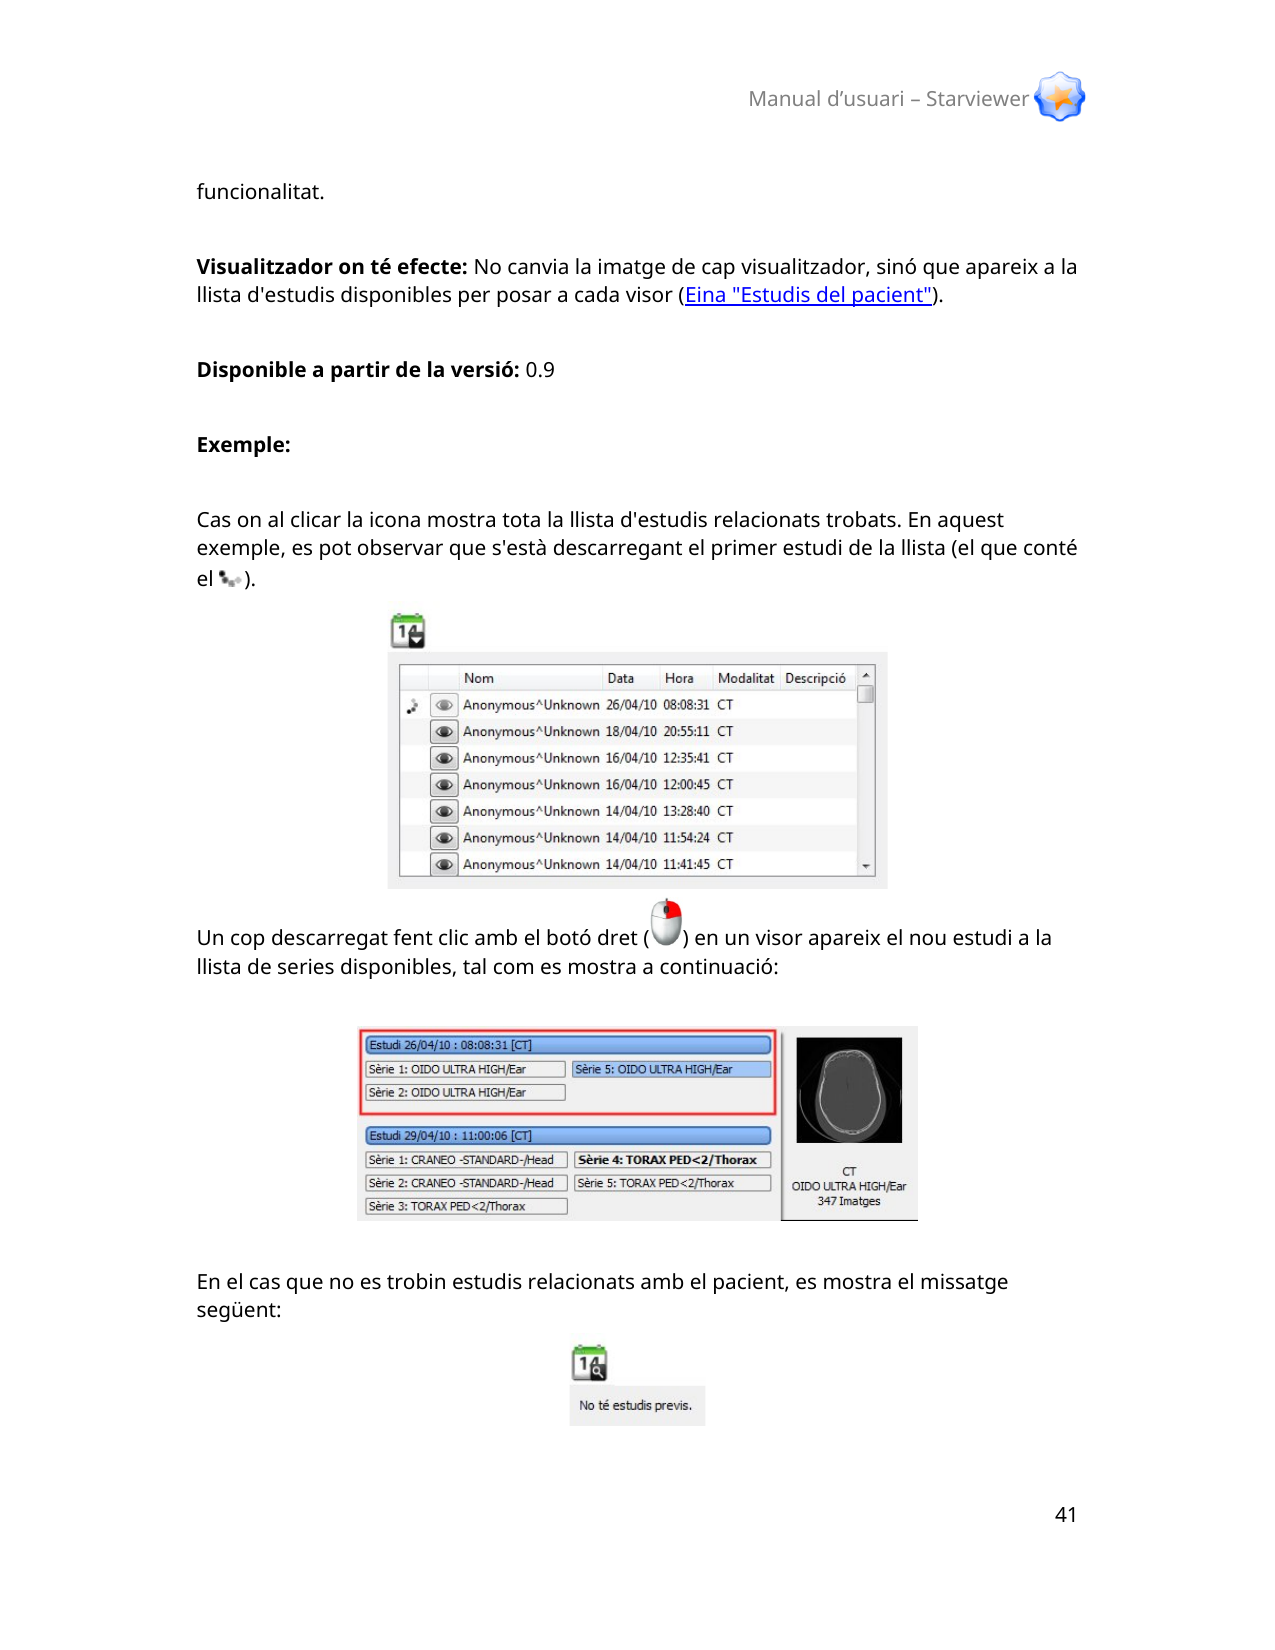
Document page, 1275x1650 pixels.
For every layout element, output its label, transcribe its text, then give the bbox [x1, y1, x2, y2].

picture [219, 561, 244, 587]
picture [1033, 71, 1086, 122]
text Exemple: [196, 430, 1078, 458]
picture [357, 1026, 918, 1221]
picture [569, 1333, 706, 1426]
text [196, 177, 1078, 206]
text En el cas que no es trobin estudis relacionats amb el pacient, es mostra el missatge següent: [196, 1267, 1078, 1324]
text Visualitzador on té efecte: No canvia la imatge de cap visualitzador, sinó que apareix a la llista d'estudis disponibles per posar a cada visor (Eina "Estudis del pacient"). [196, 252, 1078, 309]
text Cas on al clicar la icona mostra tota la llista d'estudis relacionats trobats. En aquest exemple, es pot observar que s'està descarregant el primer estudi de la llista (el que conté el ). [196, 505, 1078, 593]
picture [387, 601, 888, 889]
picture [649, 897, 683, 946]
text Disponible a partir de la versió: 0.9 [196, 355, 1078, 384]
text Un cop descarregat fent clic amb el botó dret () en un visor apareix el nou estudi a la llista de series disponibles, tal com es mostra a continuació: [196, 897, 1078, 980]
